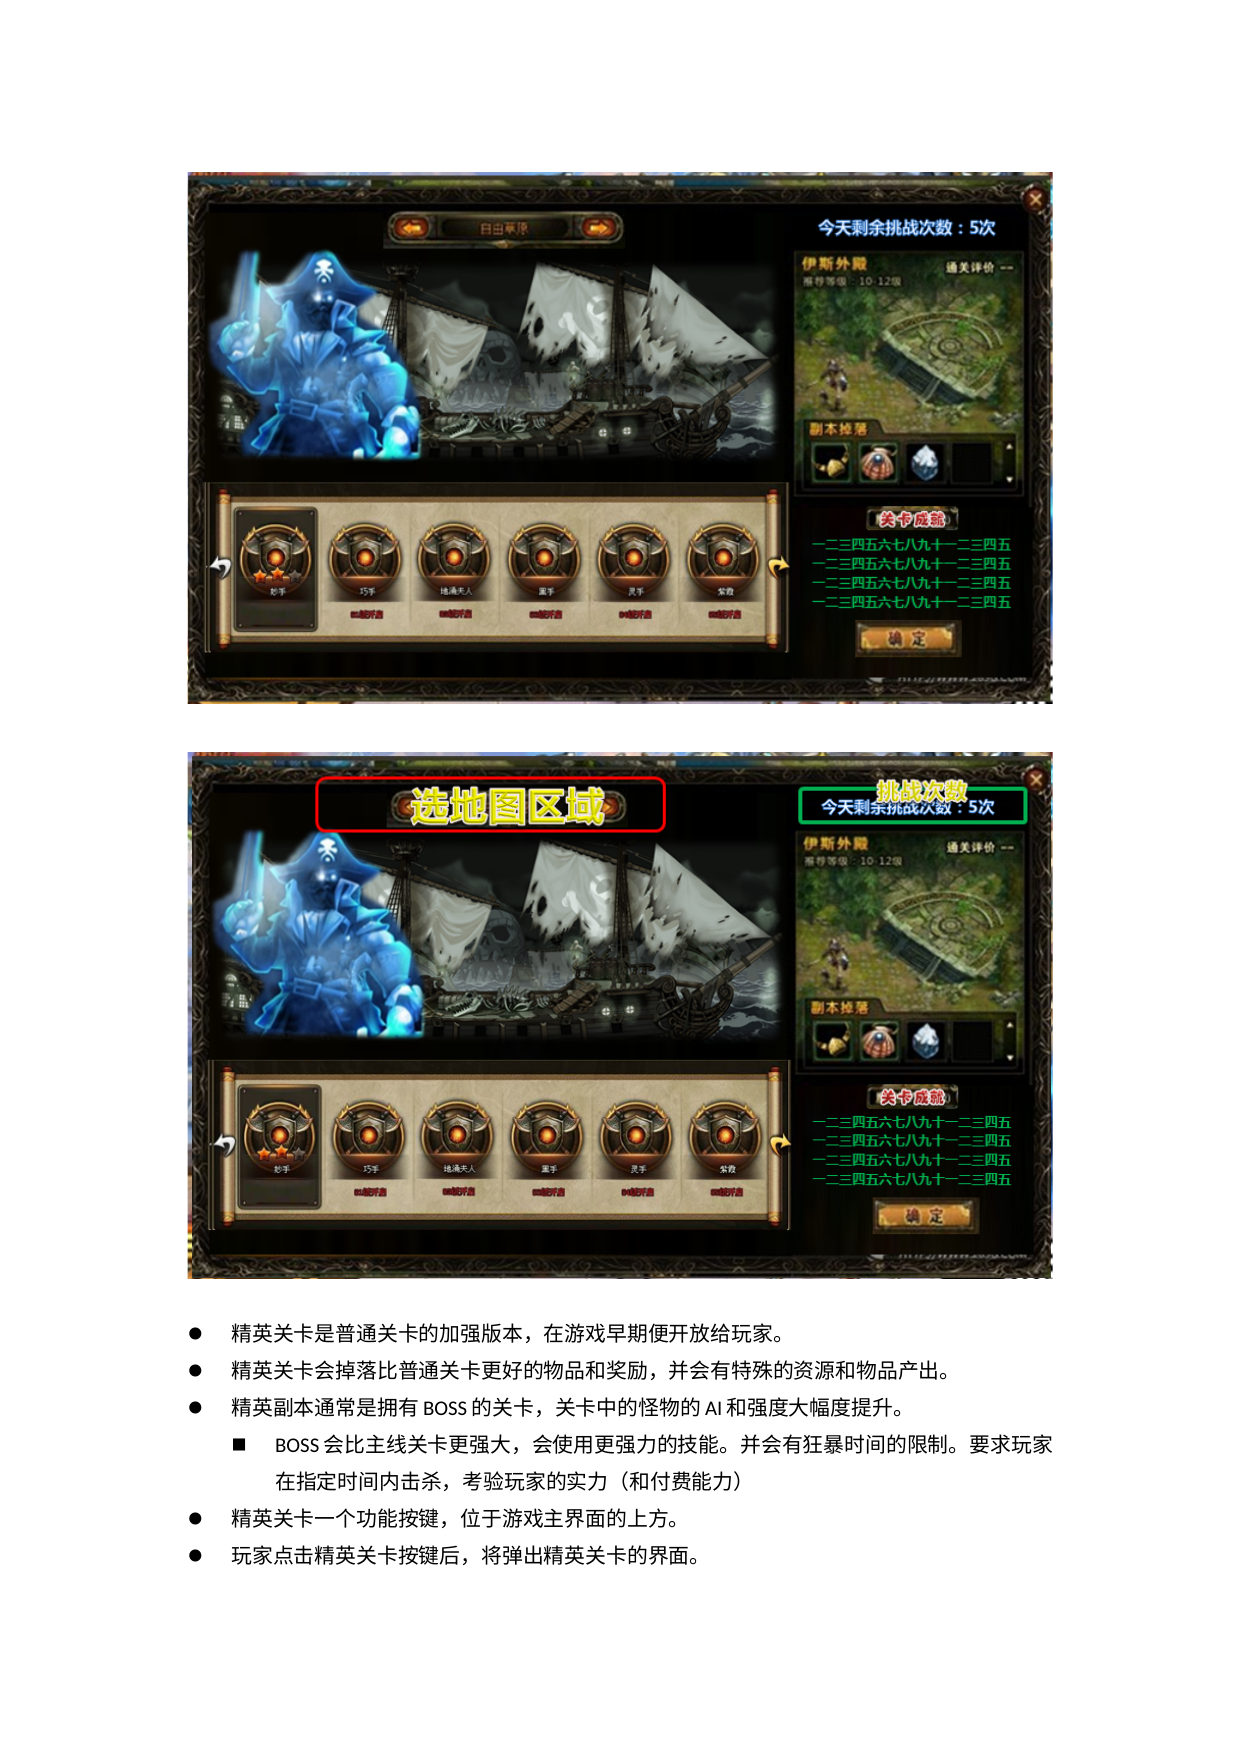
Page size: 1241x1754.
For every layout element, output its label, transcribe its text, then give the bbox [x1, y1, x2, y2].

list 精英关卡是普通关卡的加强版本，在游戏早期便开放给玩家。 [187, 1316, 1053, 1349]
picture [187, 172, 1053, 704]
list 精英副本通常是拥有BOSS的关卡，关卡中的怪物的AI和强度大幅度提升。 [187, 1390, 1053, 1423]
list 玩家点击精英关卡按键后，将弹出精英关卡的界面。 [187, 1538, 1053, 1571]
picture [187, 752, 1053, 1279]
list BOSS会比主线关卡更强大，会使用更强力的技能。并会有狂暴时间的限制。要求玩家在指定时间内击杀，考验玩家的实力（和付费能力） [231, 1427, 1053, 1497]
list 精英关卡会掉落比普通关卡更好的物品和奖励，并会有特殊的资源和物品产出。 [187, 1353, 1053, 1386]
list 精英关卡一个功能按键，位于游戏主界面的上方。 [187, 1501, 1053, 1534]
